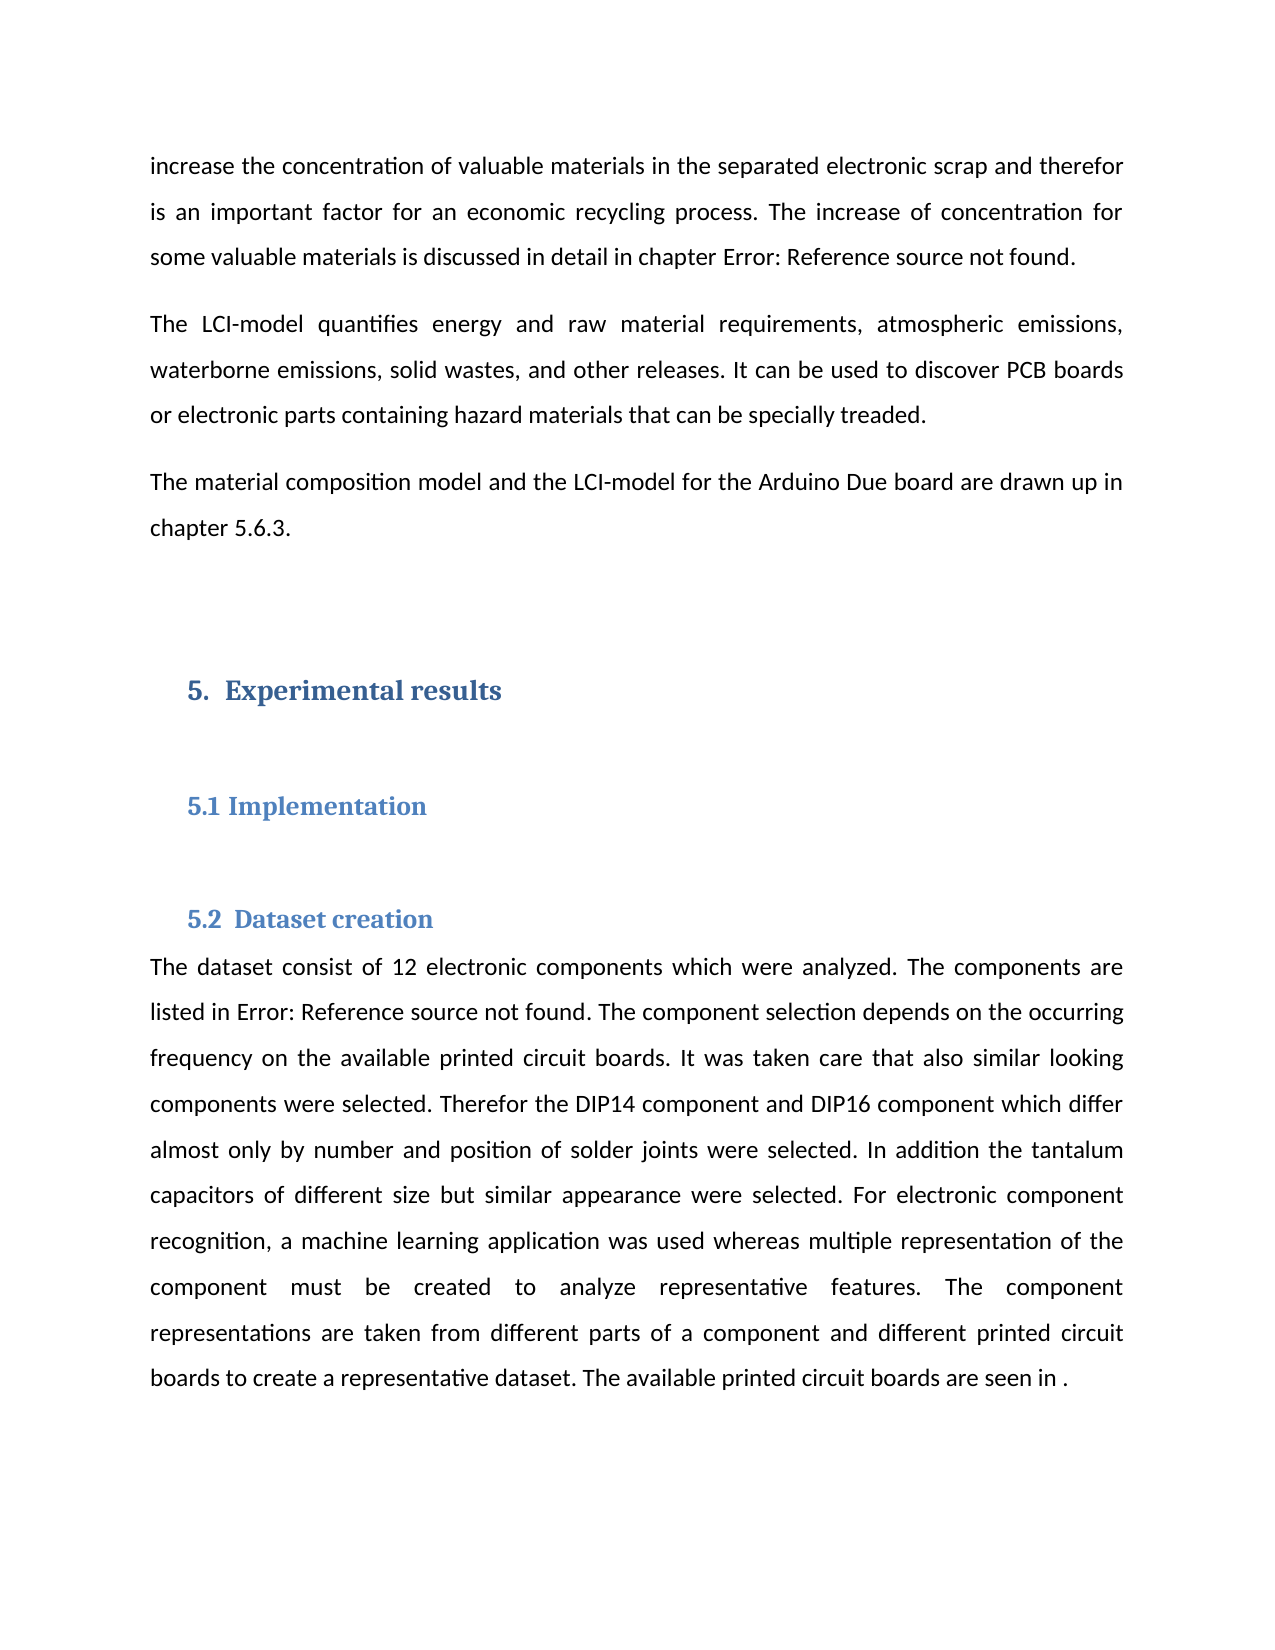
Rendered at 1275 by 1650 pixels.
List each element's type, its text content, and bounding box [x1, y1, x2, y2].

text The LCI-model quantifies energy and raw material requirements, atmospheric emissions, waterborne emissions, solid wastes, and other releases. It can be used to discover PCB boards or electronic parts containing hazard materials that can be specially treaded. [150, 308, 1125, 430]
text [150, 150, 1125, 272]
subtitle Implementation [187, 791, 1125, 822]
subtitle Dataset creation [187, 904, 1125, 935]
text The material composition model and the LCI-model for the Arduino Due board are drawn up in chapter 5.6.3. [150, 466, 1125, 542]
subtitle Experimental results [187, 674, 1125, 708]
